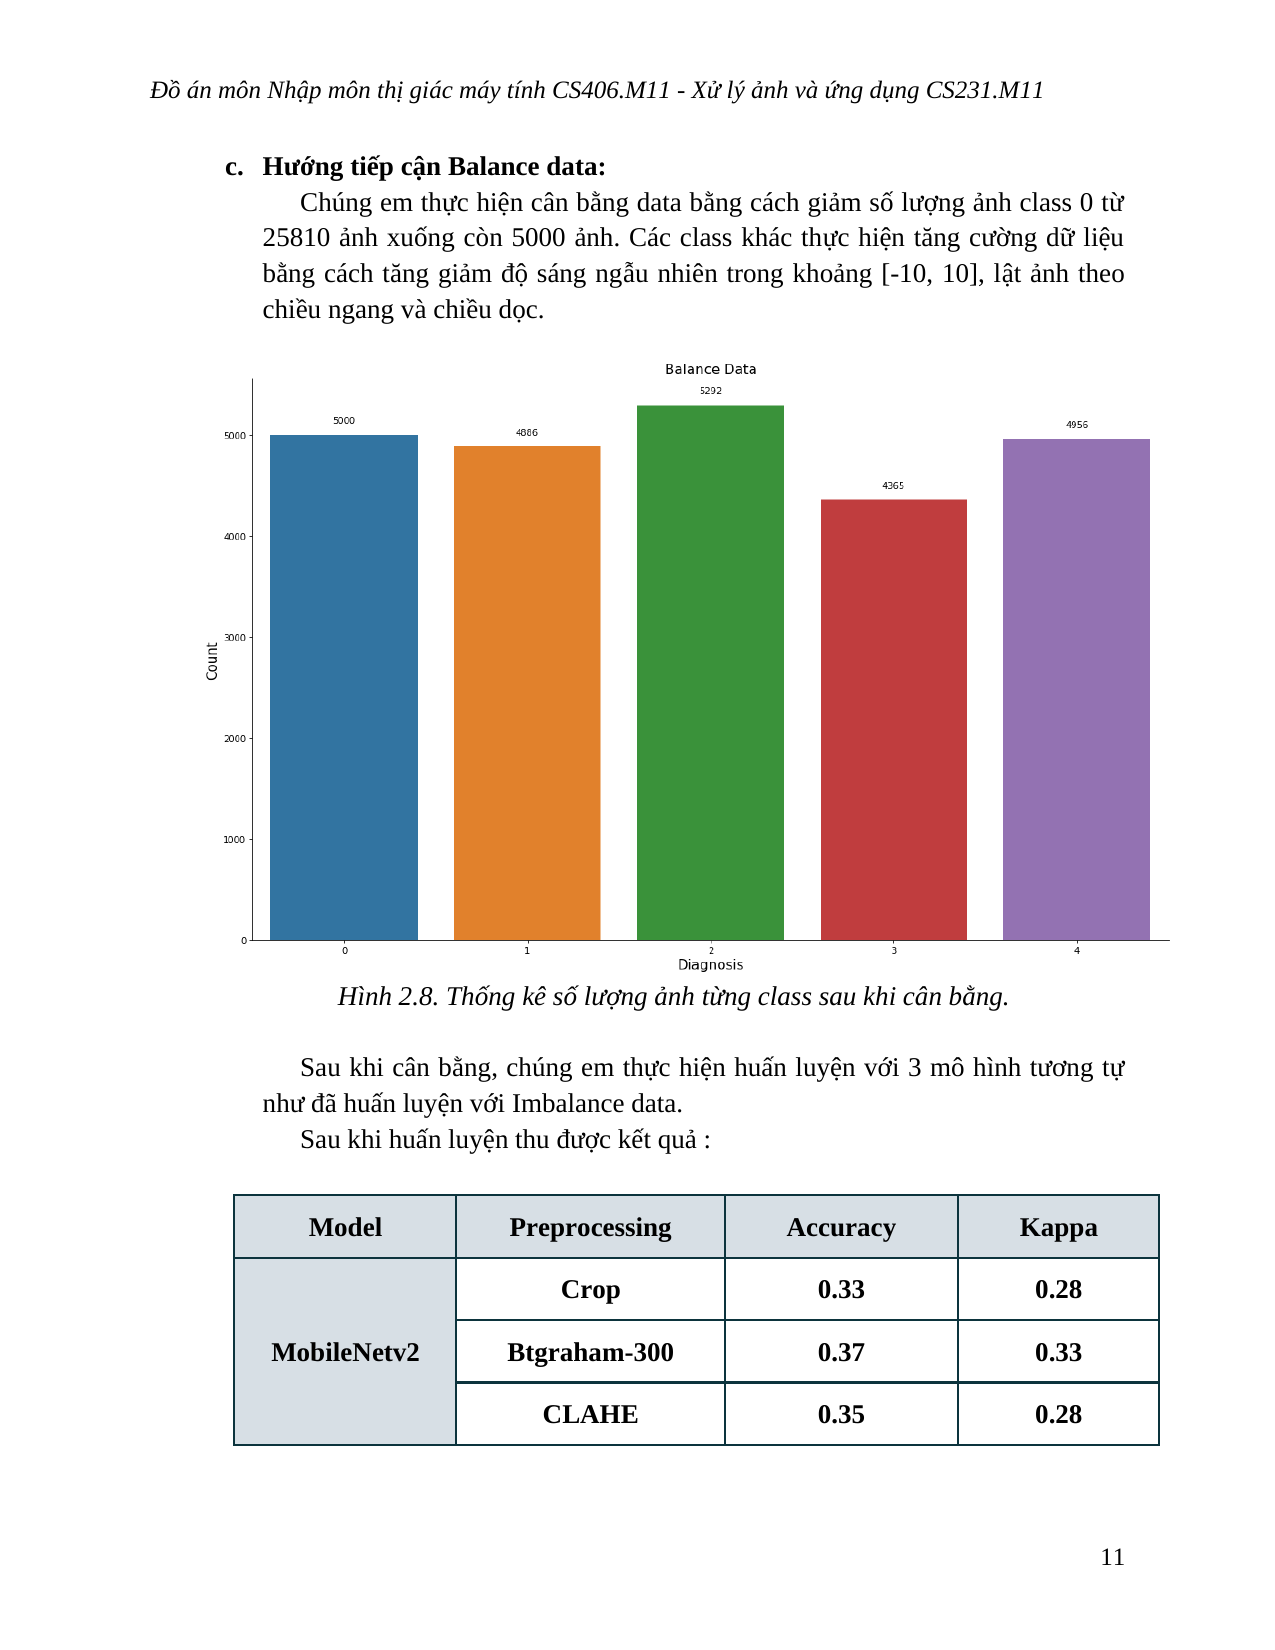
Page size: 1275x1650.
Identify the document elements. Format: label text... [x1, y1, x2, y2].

picture [206, 358, 1174, 976]
table_cell CLAHE [457, 1384, 724, 1444]
table_header Model [235, 1196, 455, 1257]
table_cell 0.28 [959, 1259, 1158, 1319]
table_cell 0.37 [726, 1321, 957, 1381]
table_header Kappa [959, 1196, 1158, 1257]
table_cell 0.35 [726, 1384, 957, 1444]
text Hình 2.8. Thống kê số lượng ảnh từng class sau khi cân bằng. [206, 980, 1125, 1011]
subtitle Hướng tiếp cận Balance data: [225, 150, 1125, 181]
table_header Preprocessing [457, 1196, 724, 1257]
table_cell 0.33 [959, 1321, 1158, 1381]
table_cell 0.33 [726, 1259, 957, 1319]
table_cell Crop [457, 1259, 724, 1319]
table_header Accuracy [726, 1196, 957, 1257]
text Chúng em thực hiện cân bằng data bằng cách giảm số lượng ảnh class 0 từ 25810 ảnh xuống còn 5000 ảnh. Các class khác thực hiện tăng cường dữ liệu bằng cách tăng giảm độ sáng ngẫu nhiên trong khoảng [-10, 10], lật ảnh theo chiều ngang và chiều dọc. [262, 186, 1125, 324]
text Sau khi huấn luyện thu được kết quả : [262, 1123, 1125, 1154]
text Sau khi cân bằng, chúng em thực hiện huấn luyện với 3 mô hình tương tự như đã huấn luyện với Imbalance data. [262, 1051, 1125, 1118]
table_cell Btgraham-300 [457, 1321, 724, 1381]
table_cell 0.28 [959, 1384, 1158, 1444]
table_cell MobileNetv2 [235, 1259, 455, 1444]
